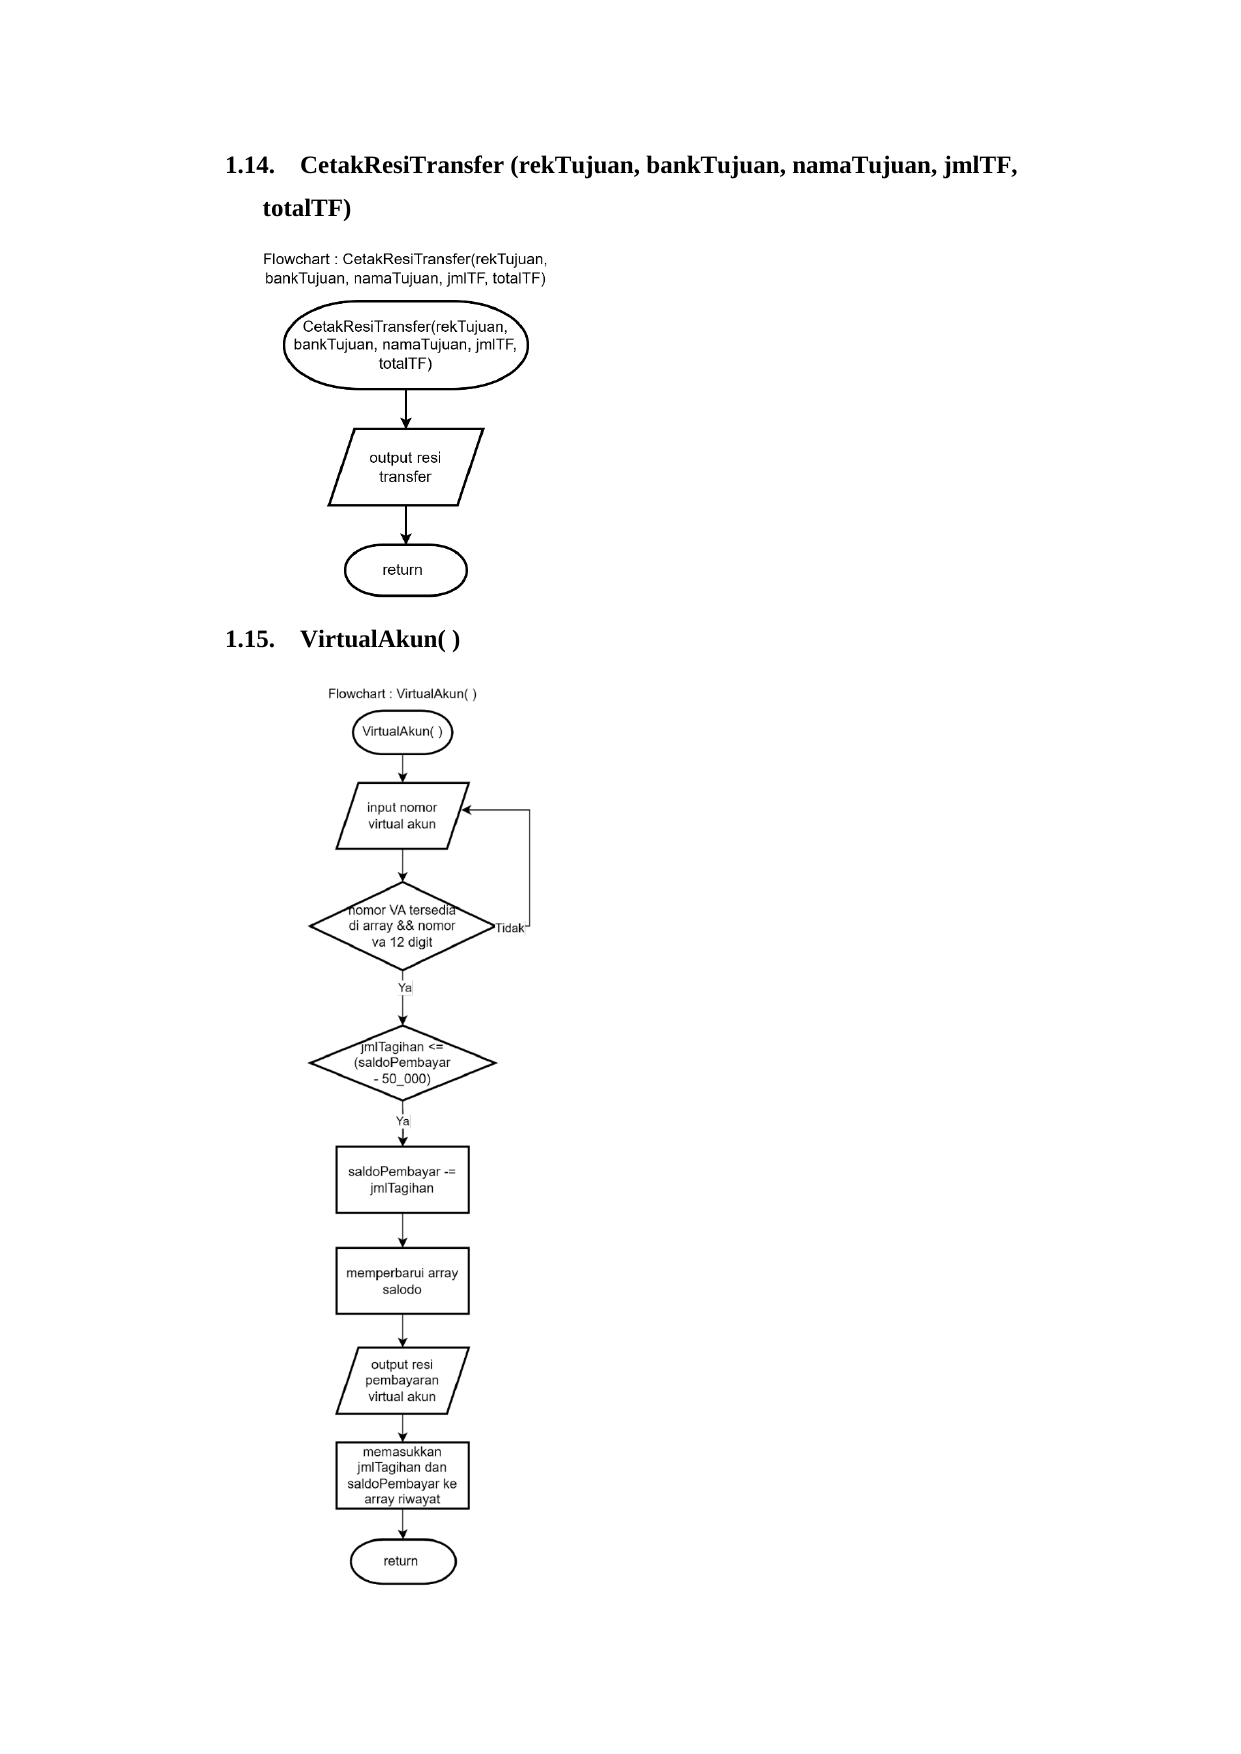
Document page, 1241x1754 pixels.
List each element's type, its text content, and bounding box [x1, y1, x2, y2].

picture [297, 666, 551, 1596]
picture [238, 236, 572, 610]
list CetakResiTransfer (rekTujuan, bankTujuan, namaTujuan, jmlTF, totalTF) [225, 150, 1090, 222]
list VirtualAkun( ) [225, 624, 1090, 652]
